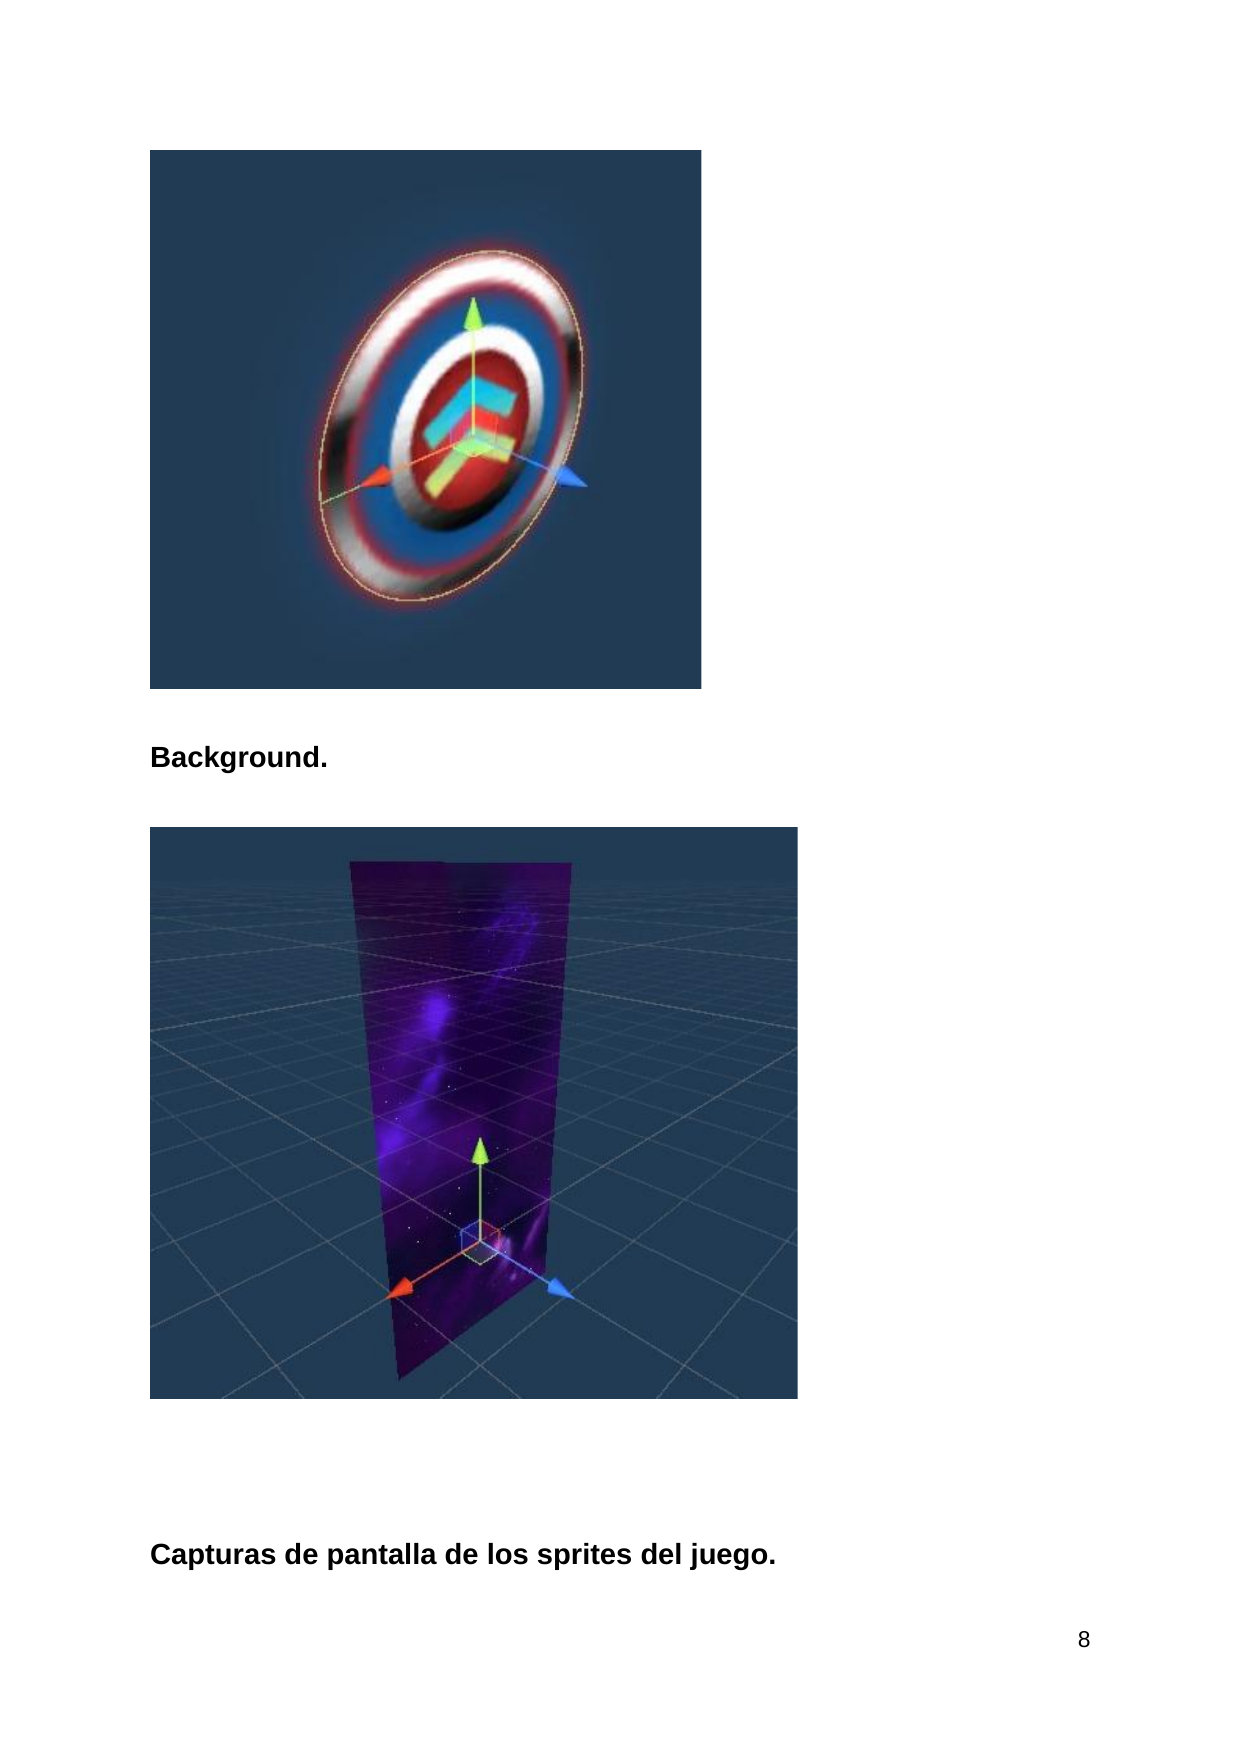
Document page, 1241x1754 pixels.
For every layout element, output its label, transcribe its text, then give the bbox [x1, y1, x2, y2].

text Background. [150, 740, 1090, 773]
text Capturas de pantalla de los sprites del juego. [150, 1537, 1090, 1570]
picture [150, 827, 798, 1399]
picture [150, 150, 702, 689]
